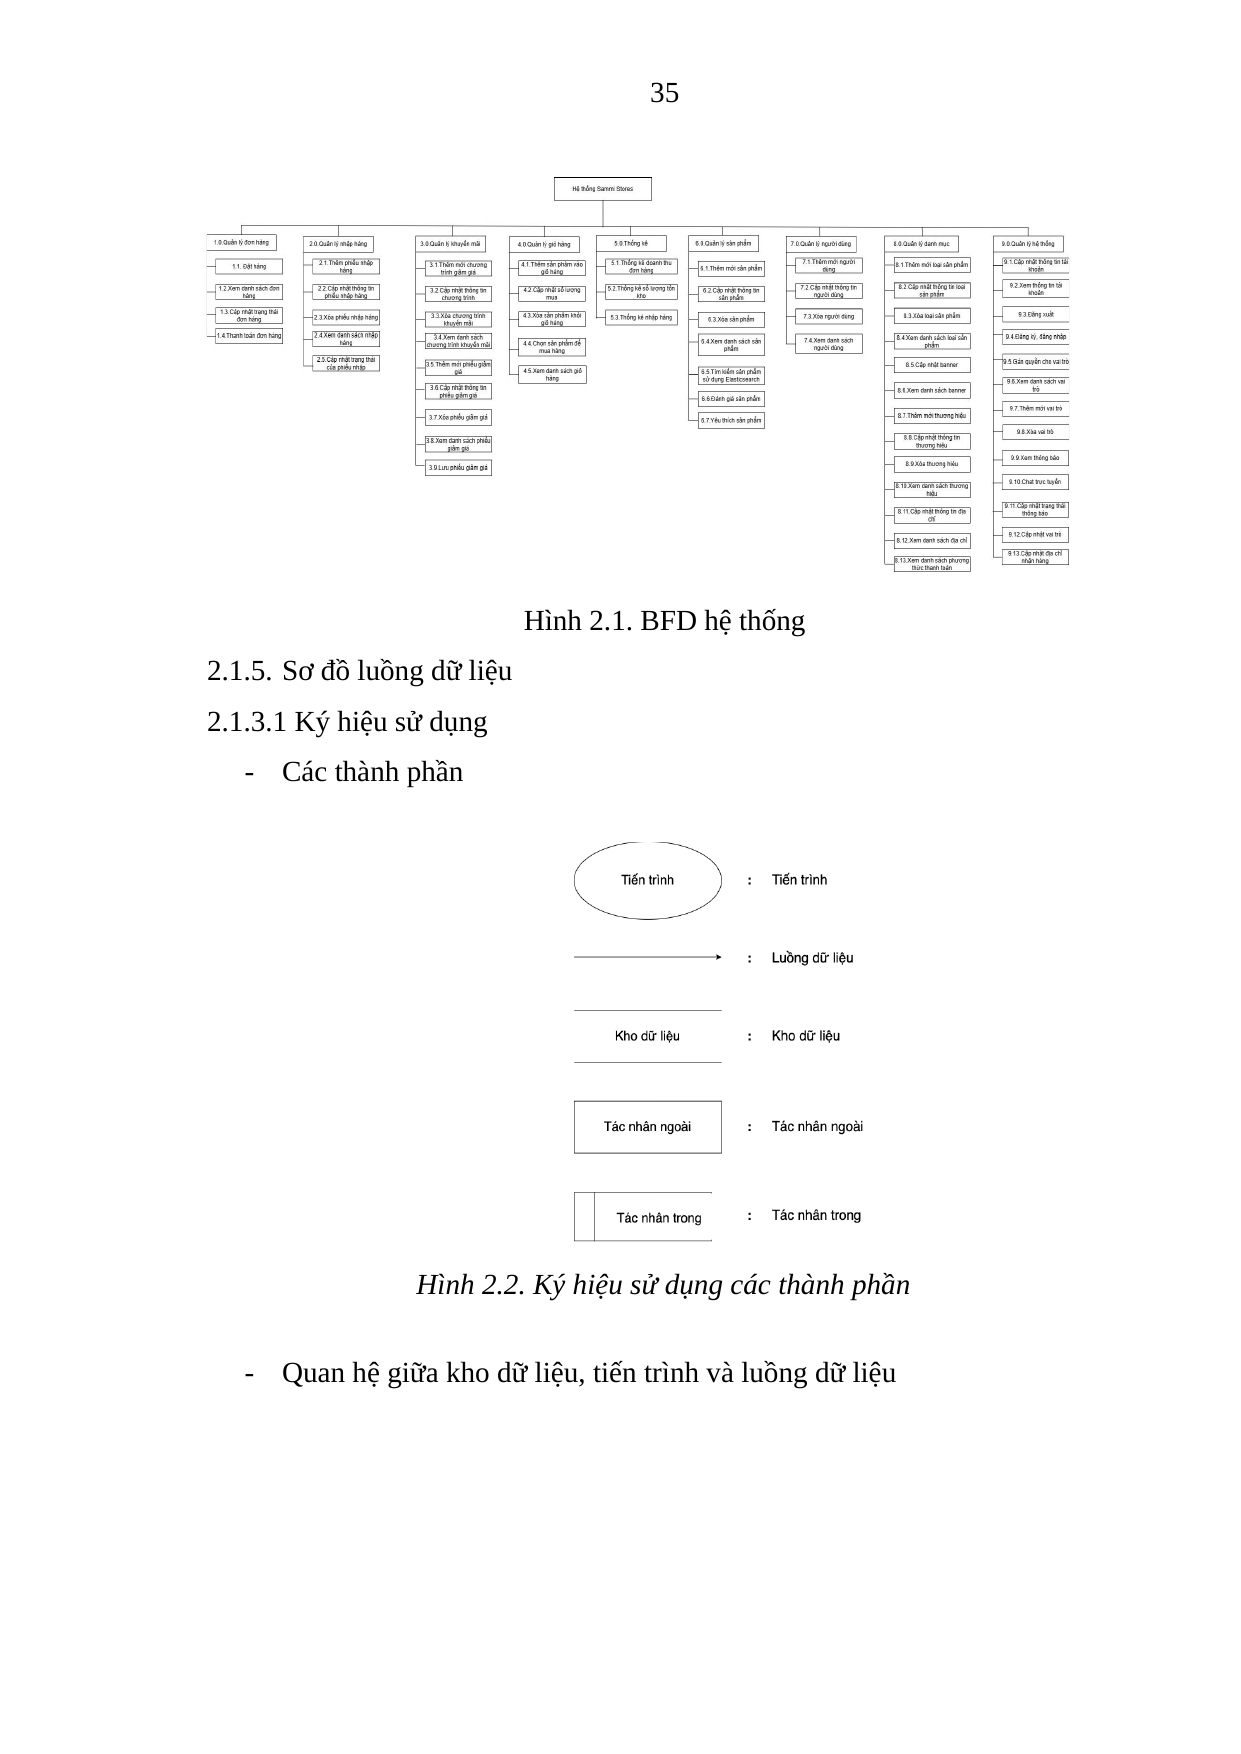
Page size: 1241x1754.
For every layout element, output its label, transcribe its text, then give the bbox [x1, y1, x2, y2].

picture [569, 842, 872, 1242]
list Các thành phần [244, 754, 1122, 788]
text Hình 2.2. Ký hiệu sử dụng các thành phần [207, 1267, 1122, 1301]
picture [206, 177, 1070, 572]
list Quan hệ giữa kho dữ liệu, tiến trình và luồng dữ liệu [244, 1355, 1122, 1388]
text Hình 2.1. BFD hệ thống [207, 603, 1122, 637]
subtitle Sơ đồ luồng dữ liệu [207, 653, 1122, 687]
subtitle 2.1.3.1 Ký hiệu sử dụng [207, 704, 1122, 737]
